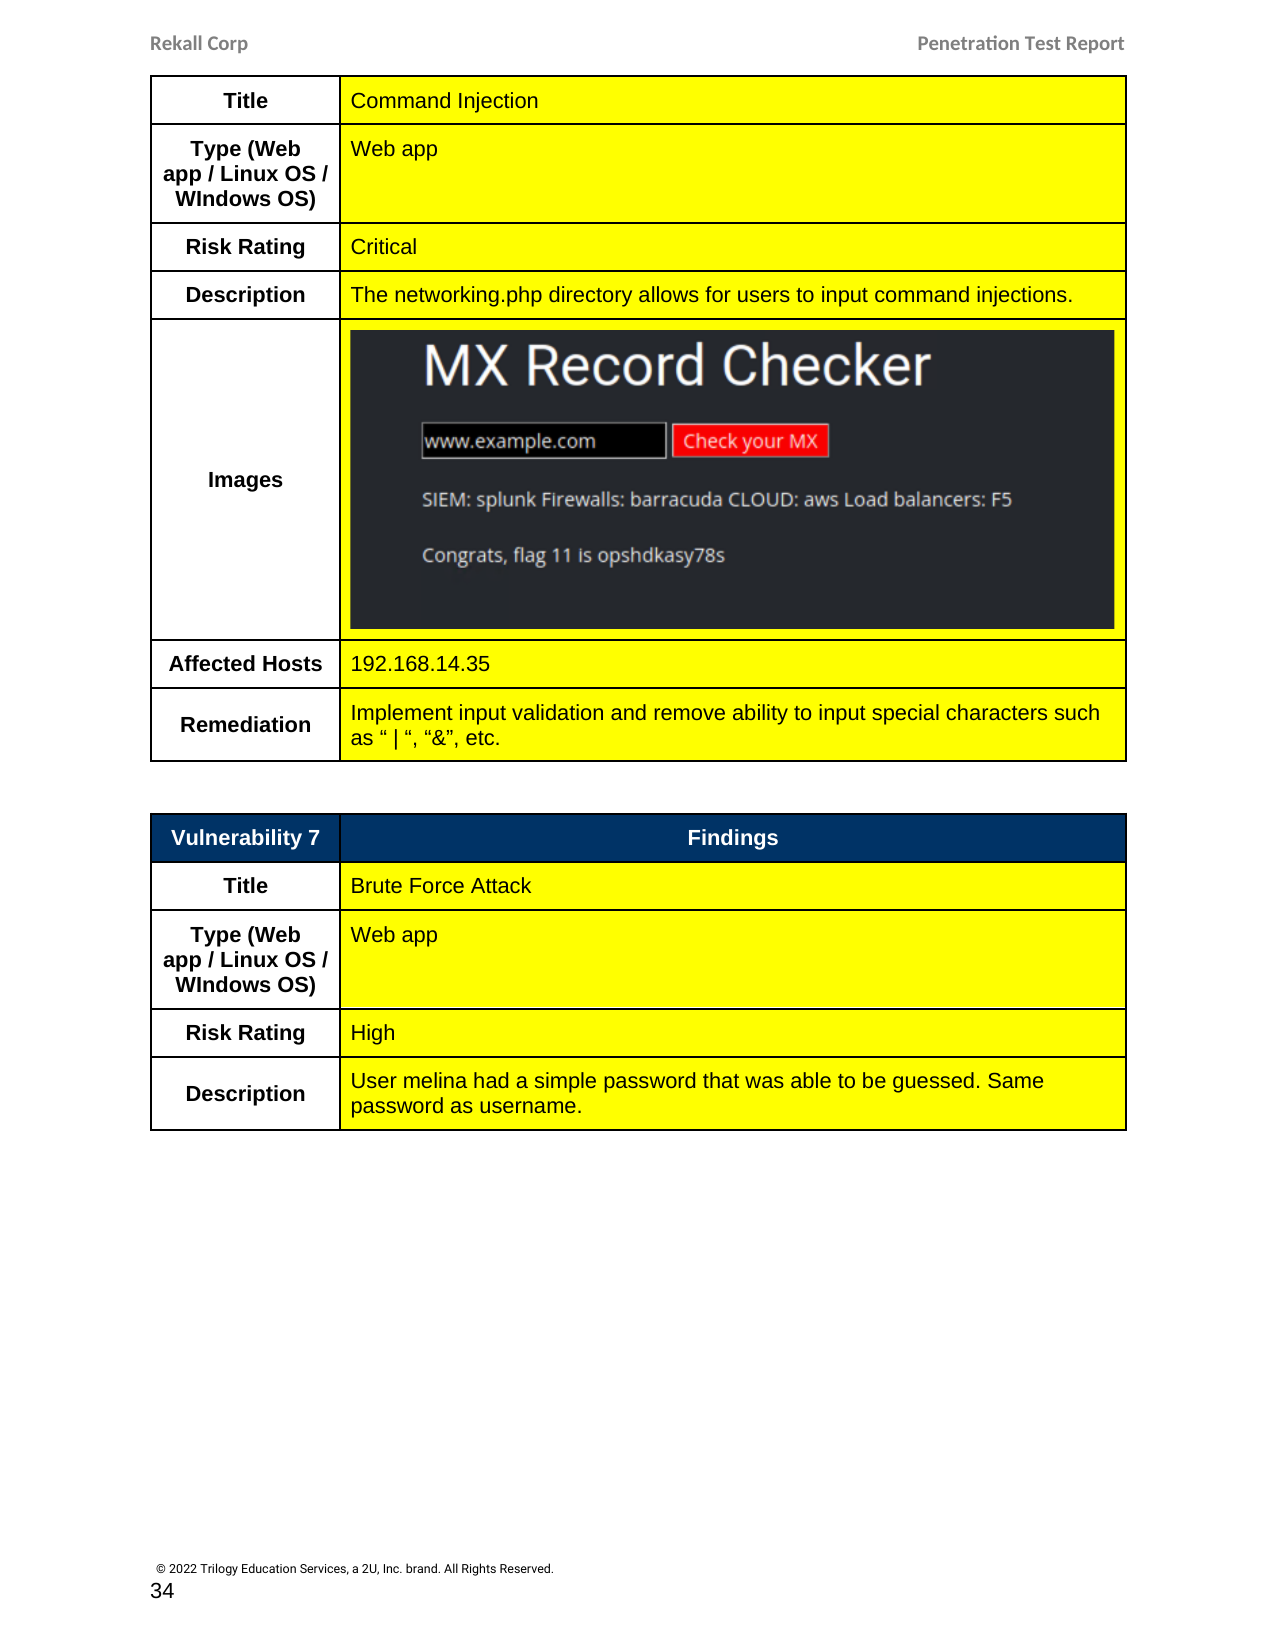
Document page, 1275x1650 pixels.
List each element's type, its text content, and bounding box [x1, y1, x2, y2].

table_cell Title [152, 77, 339, 123]
table_cell Type (Web app / Linux OS / WIndows OS) [152, 911, 339, 1007]
table_header Findings [341, 815, 1125, 861]
table_cell Command Injection [341, 77, 1125, 123]
table_cell Images [152, 320, 339, 639]
table_header Vulnerability 7 [152, 815, 339, 861]
table_cell User melina had a simple password that was able to be guessed. Same password as username. [341, 1058, 1125, 1129]
table_cell Brute Force Attack [341, 863, 1125, 909]
picture [350, 330, 1115, 629]
table_cell [341, 320, 1125, 639]
table_cell The networking.php directory allows for users to input command injections. [341, 272, 1125, 318]
table_cell Web app [341, 125, 1125, 222]
table_cell High [341, 1010, 1125, 1056]
table_cell 192.168.14.35 [341, 641, 1125, 687]
table_cell Risk Rating [152, 1010, 339, 1056]
table_cell Implement input validation and remove ability to input special characters such as “ | “, “&”, etc. [341, 689, 1125, 760]
table_cell Title [152, 863, 339, 909]
table_cell Critical [341, 224, 1125, 270]
table_cell Description [152, 1058, 339, 1129]
table_cell Remediation [152, 689, 339, 760]
table_cell Description [152, 272, 339, 318]
table_cell Type (Web app / Linux OS / WIndows OS) [152, 125, 339, 222]
table_cell Risk Rating [152, 224, 339, 270]
table_cell Web app [341, 911, 1125, 1007]
table_cell Affected Hosts [152, 641, 339, 687]
